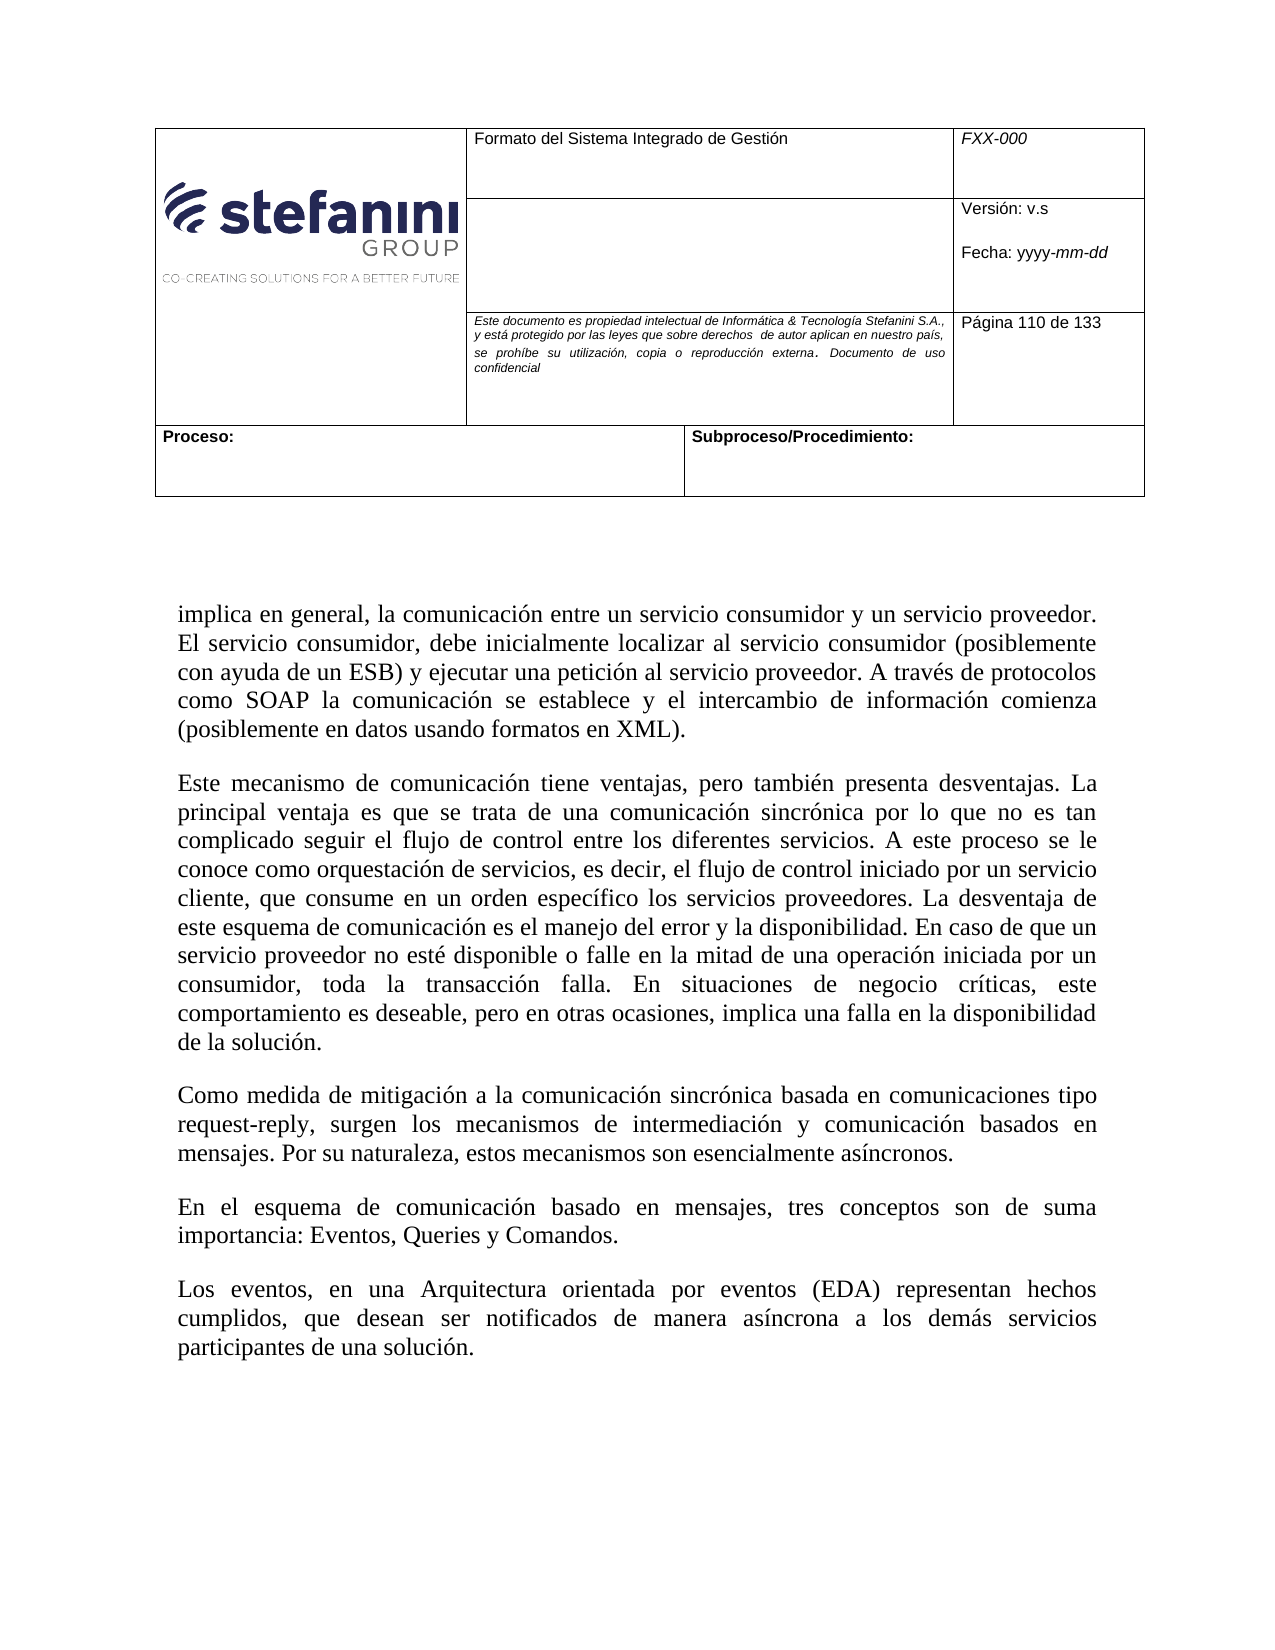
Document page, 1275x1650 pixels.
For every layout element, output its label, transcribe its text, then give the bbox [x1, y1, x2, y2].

text Como medida de mitigación a la comunicación sincrónica basada en comunicaciones tipo request-reply, surgen los mecanismos de intermediación y comunicación basados en mensajes. Por su naturaleza, estos mecanismos son esencialmente asíncronos. [177, 1081, 1098, 1167]
text Los eventos, en una Arquitectura orientada por eventos (EDA) representan hechos cumplidos, que desean ser notificados de manera asíncrona a los demás servicios participantes de una solución. [177, 1274, 1098, 1361]
text Sin duda alguna el mecanismo de comunicación más utilizado en arquitectura orientadas a componentes y servicios es el mecanismo conocido como request-reply. Es decir, comunicaciones basadas en transferencia sincrónica de información. Este mecanismo implica en general, la comunicación entre un servicio consumidor y un servicio proveedor. El servicio consumidor, debe inicialmente localizar al servicio consumidor (posiblemente con ayuda de un ESB) y ejecutar una petición al servicio proveedor. A través de protocolos como SOAP la comunicación se establece y el intercambio de información comienza (posiblemente en datos usando formatos en XML). [177, 599, 1098, 743]
text En el esquema de comunicación basado en mensajes, tres conceptos son de suma importancia: Eventos, Queries y Comandos. [177, 1192, 1098, 1249]
picture [162, 182, 460, 286]
text Este mecanismo de comunicación tiene ventajas, pero también presenta desventajas. La principal ventaja es que se trata de una comunicación sincrónica por lo que no es tan complicado seguir el flujo de control entre los diferentes servicios. A este proceso se le conoce como orquestación de servicios, es decir, el flujo de control iniciado por un servicio cliente, que consume en un orden específico los servicios proveedores. La desventaja de este esquema de comunicación es el manejo del error y la disponibilidad. En caso de que un servicio proveedor no esté disponible o falle en la mitad de una operación iniciada por un consumidor, toda la transacción falla. En situaciones de negocio críticas, este comportamiento es deseable, pero en otras ocasiones, implica una falla en la disponibilidad de la solución. [177, 768, 1098, 1056]
